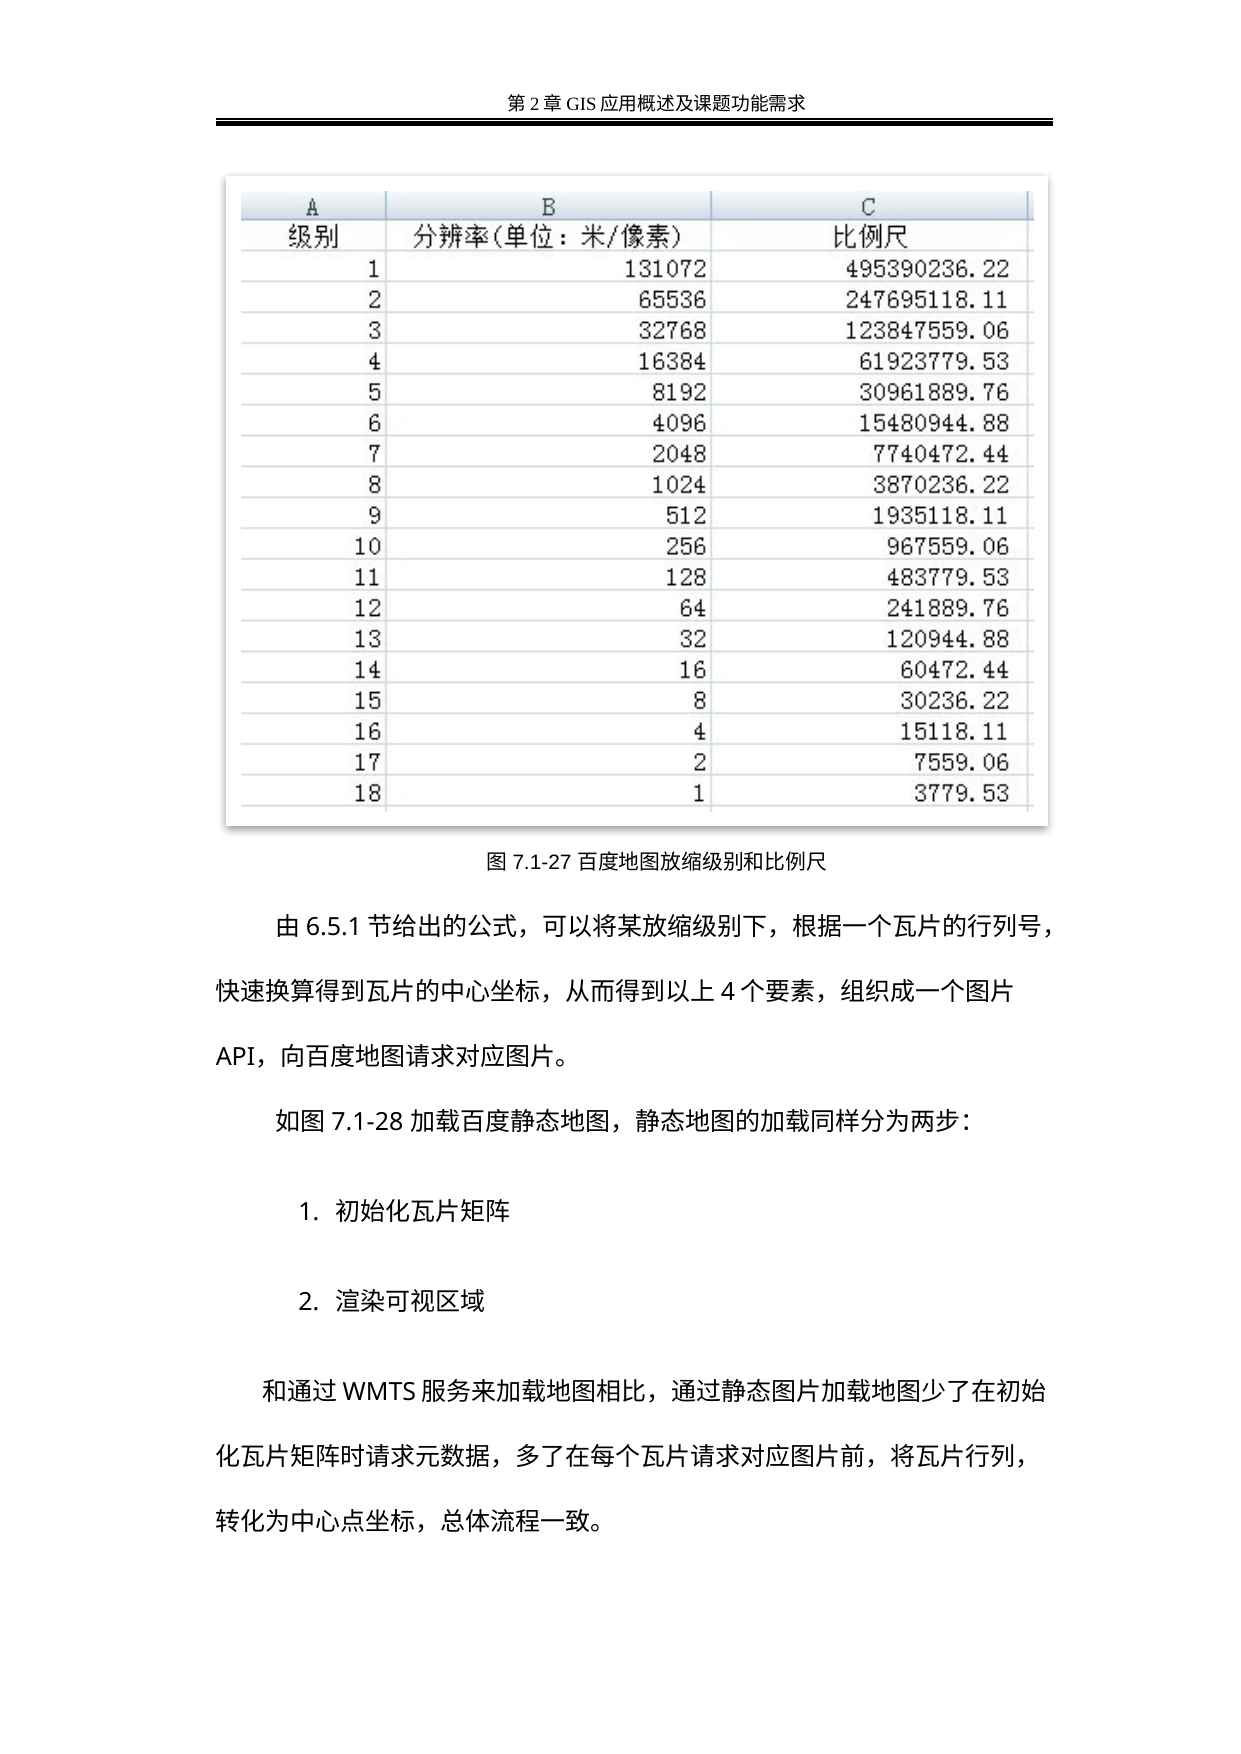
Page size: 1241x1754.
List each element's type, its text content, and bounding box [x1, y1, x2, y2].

list 渲染可视区域 [298, 1267, 1053, 1332]
picture [241, 191, 1034, 812]
text 由6.5.1节给出的公式，可以将某放缩级别下，根据一个瓦片的行列号，快速换算得到瓦片的中心坐标，从而得到以上4个要素，组织成一个图片API，向百度地图请求对应图片。 [216, 892, 1053, 1087]
text 和通过WMTS服务来加载地图相比，通过静态图片加载地图少了在初始化瓦片矩阵时请求元数据，多了在每个瓦片请求对应图片前，将瓦片行列，转化为中心点坐标，总体流程一致。 [216, 1357, 1053, 1552]
list 初始化瓦片矩阵 [298, 1177, 1053, 1242]
